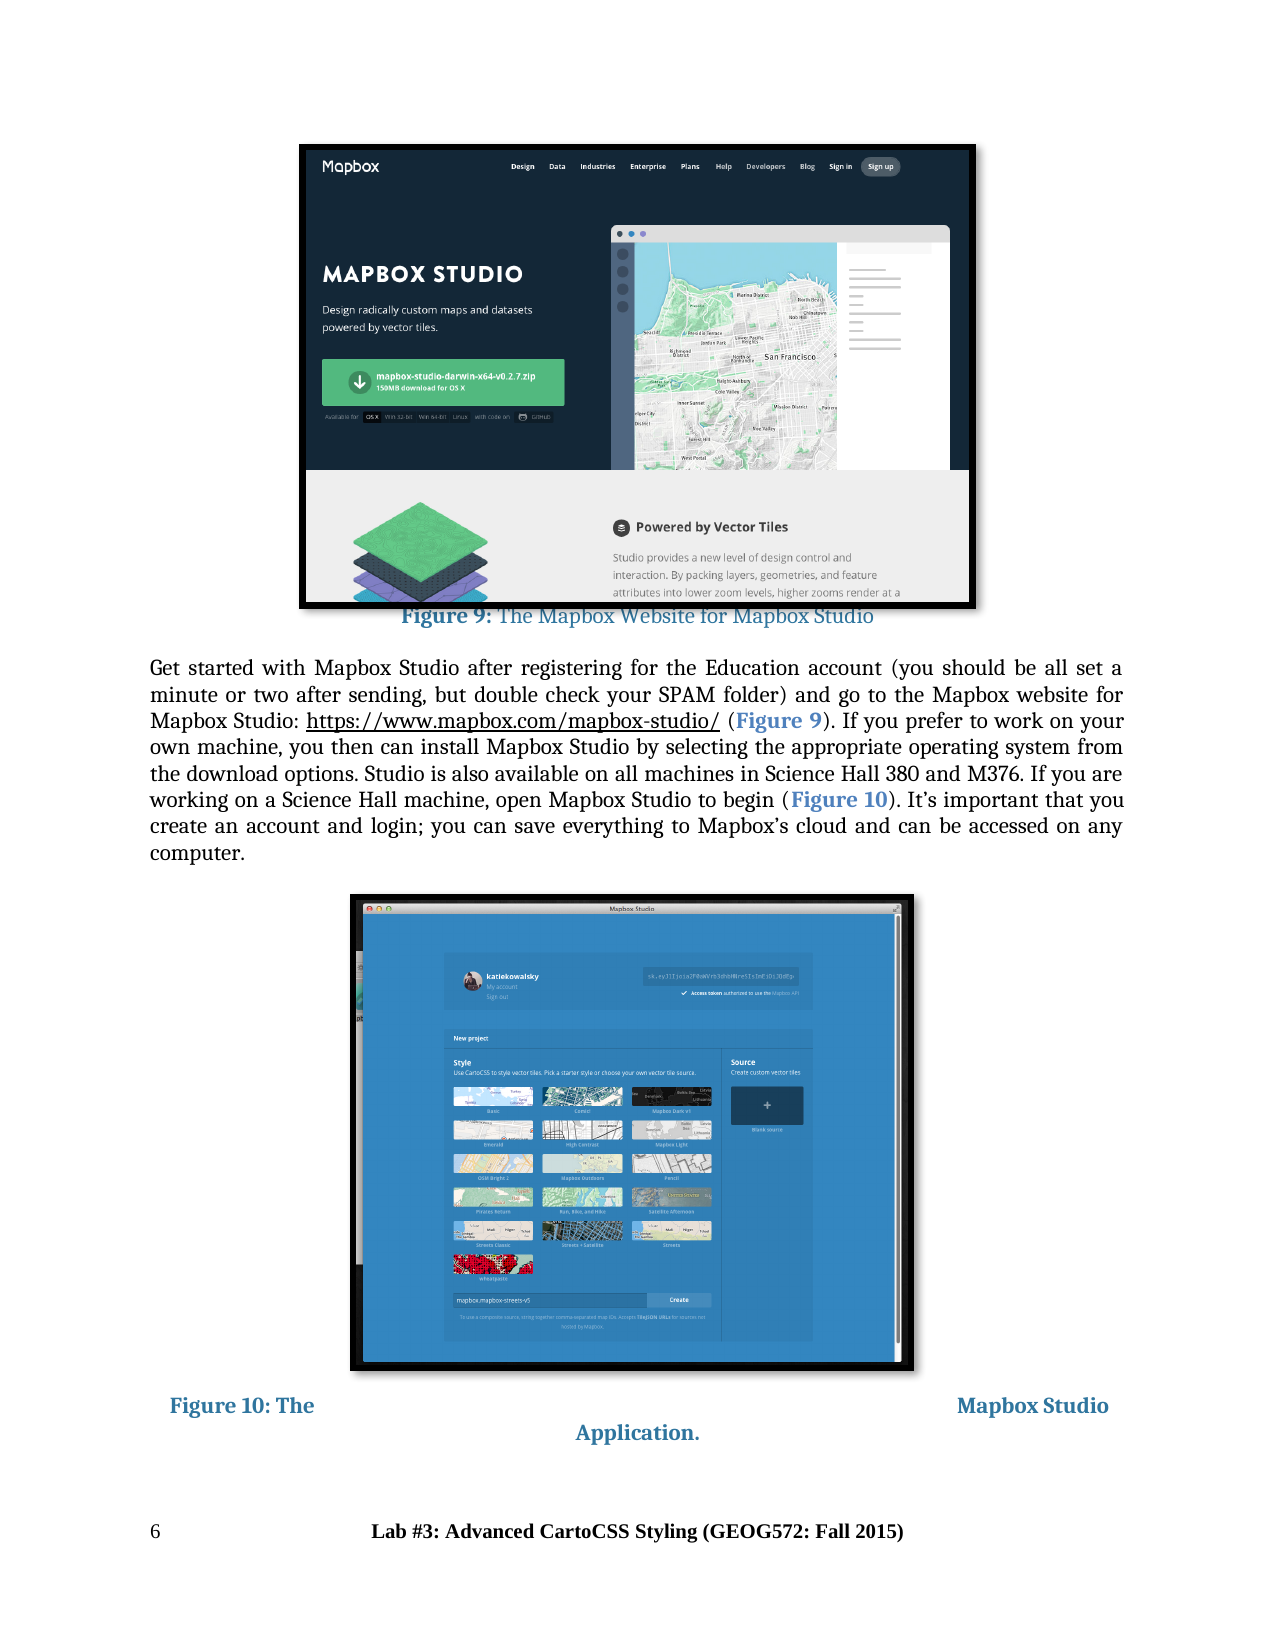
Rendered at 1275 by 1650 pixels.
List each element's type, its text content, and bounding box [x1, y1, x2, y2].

picture [306, 150, 969, 602]
text Get started with Mapbox Studio after registering for the Education account (you should be all set a minute or two after sending, but double check your SPAM folder) and go to the Mapbox website for Mapbox Studio: https://www.mapbox.com/mapbox-studio/ (Figure 9). If you prefer to work on your own machine, you then can install Mapbox Studio by selecting the appropriate operating system from the download options. Studio is also available on all machines in Science Hall 380 and M376. If you are working on a Science Hall machine, open Mapbox Studio to begin (Figure 10). It’s important that you create an account and login; you can save everything to Mapbox’s cloud and can be accessed on any computer. [150, 655, 1125, 866]
text Figure 10: The Mapbox Studio Application. [150, 1393, 1125, 1446]
picture [356, 900, 908, 1365]
text Figure 9: The Mapbox Website for Mapbox Studio [150, 602, 1125, 629]
